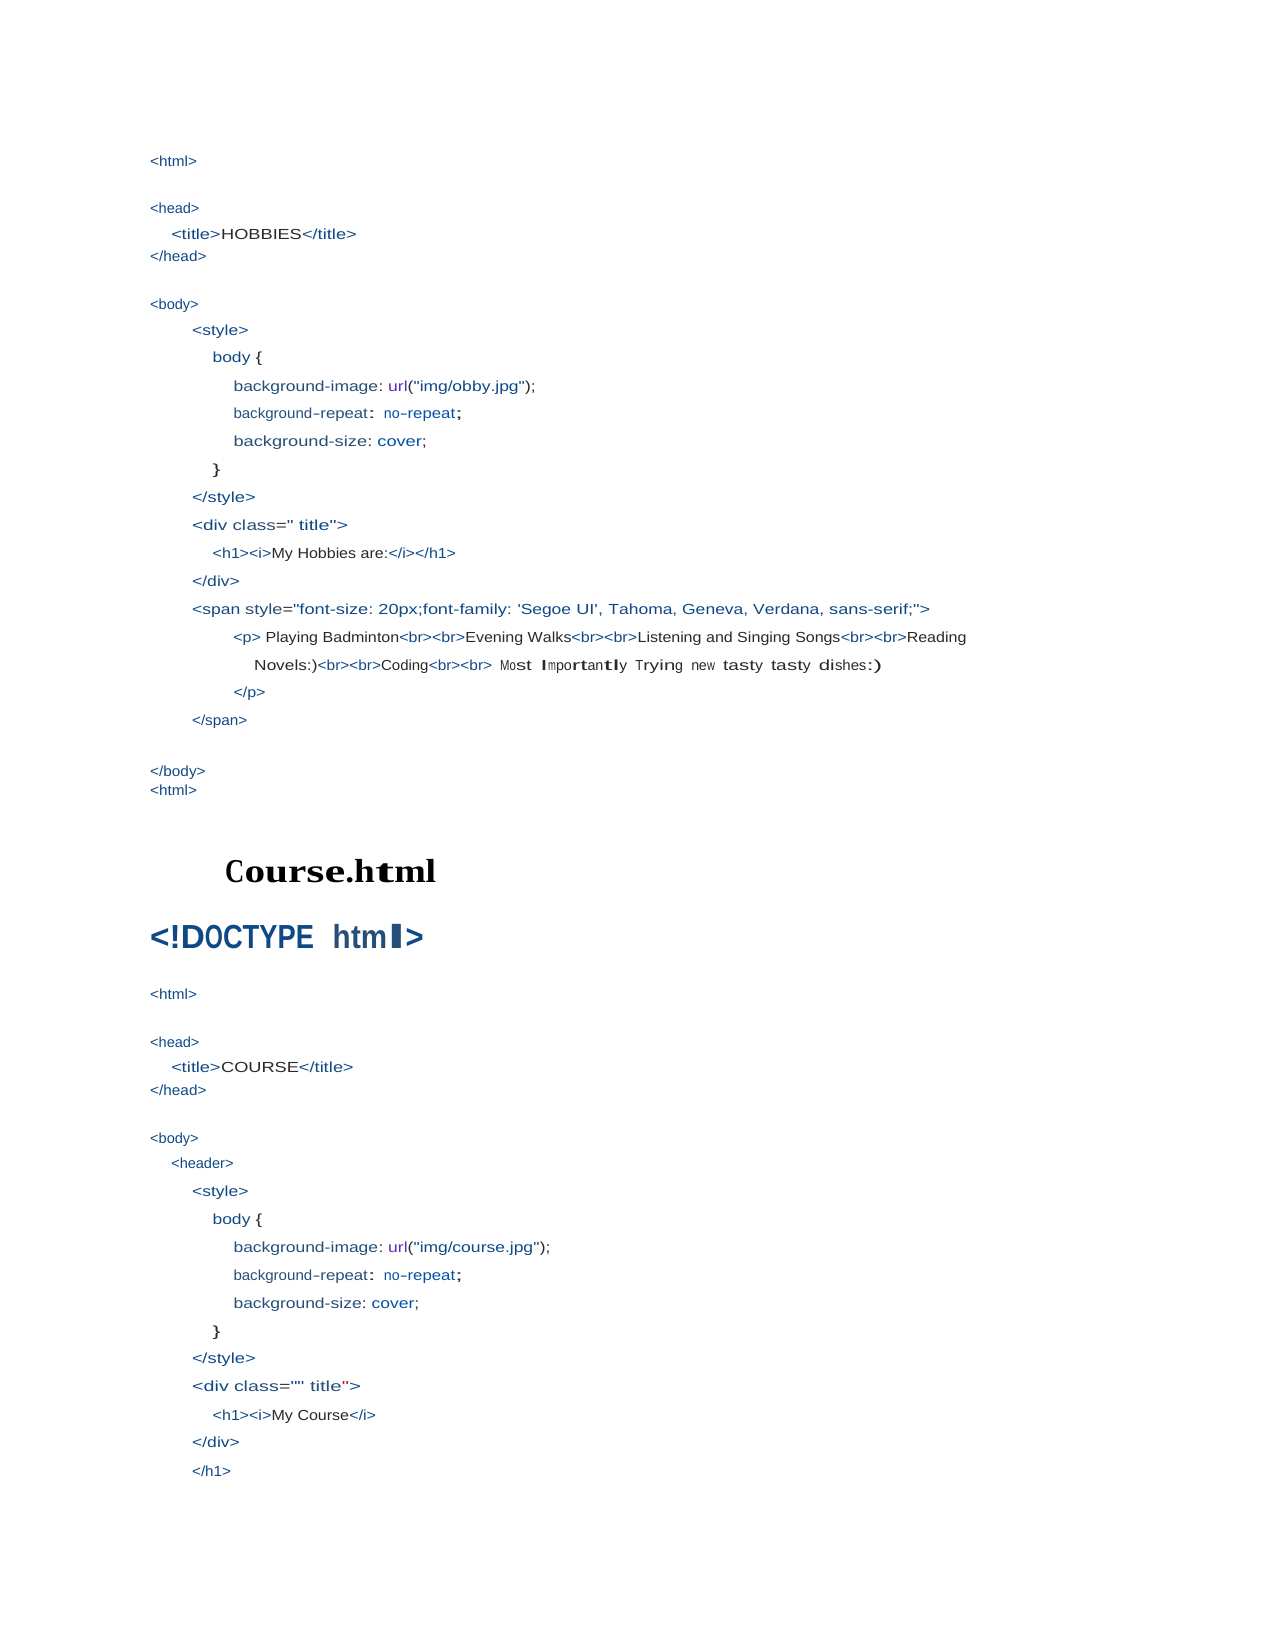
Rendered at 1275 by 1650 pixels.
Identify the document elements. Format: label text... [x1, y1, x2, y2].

text <html> [150, 782, 1248, 799]
text <h1><i>My Hobbies are:</i></h1> [212, 544, 1248, 561]
text <div class=" title"> [192, 517, 1248, 533]
text </p> [233, 684, 1248, 701]
text <p> Playing Badminton<br><br>Evening Walks<br><br>Listening and Singing Songs<br><br>Reading Novels:)<br><br>Coding<br><br> Most Importantly Trying new tasty tasty dishes:) [233, 628, 993, 673]
text </head> [150, 1081, 1248, 1098]
text <div class="" title"> [192, 1378, 1248, 1395]
text <style> [192, 1183, 1248, 1199]
text <header> [171, 1155, 1248, 1172]
text body { [212, 1211, 1248, 1228]
subtitle Course.html [225, 852, 1248, 890]
text <head> [150, 200, 1248, 217]
text <style> [192, 321, 1248, 338]
text </style> [192, 489, 1248, 505]
text } [212, 461, 1248, 477]
text background-size: cover; [233, 1294, 1248, 1311]
text body { [212, 349, 1248, 366]
text </head> [150, 248, 1248, 265]
text <title>HOBBIES</title> [171, 226, 1248, 242]
text </span> [192, 712, 1248, 729]
text } [212, 1322, 1248, 1339]
text </div> [192, 572, 1248, 589]
text </body> [150, 762, 1248, 779]
text <span style="font-size: 20px;font-family: 'Segoe UI', Tahoma, Geneva, Verdana, sans-serif;"> [192, 600, 1248, 617]
text <html> [150, 986, 1248, 1003]
text </style> [192, 1350, 1248, 1367]
text background-image: url("img/obby.jpg"); background-repeat: no-repeat; background-size: cover; [233, 377, 538, 449]
text <title>COURSE</title> [171, 1059, 1248, 1076]
text </div> [192, 1434, 1248, 1451]
text <body> [150, 296, 1248, 312]
text <!DOCTYPE html> [150, 917, 1248, 956]
text background-image: url("img/course.jpg"); background-repeat: no-repeat; [233, 1239, 554, 1283]
text </h1> [192, 1462, 1248, 1479]
text <head> [150, 1034, 1248, 1050]
text <html> [150, 152, 1248, 169]
text <h1><i>My Course</i> [212, 1406, 1248, 1423]
text <body> [150, 1129, 1248, 1146]
